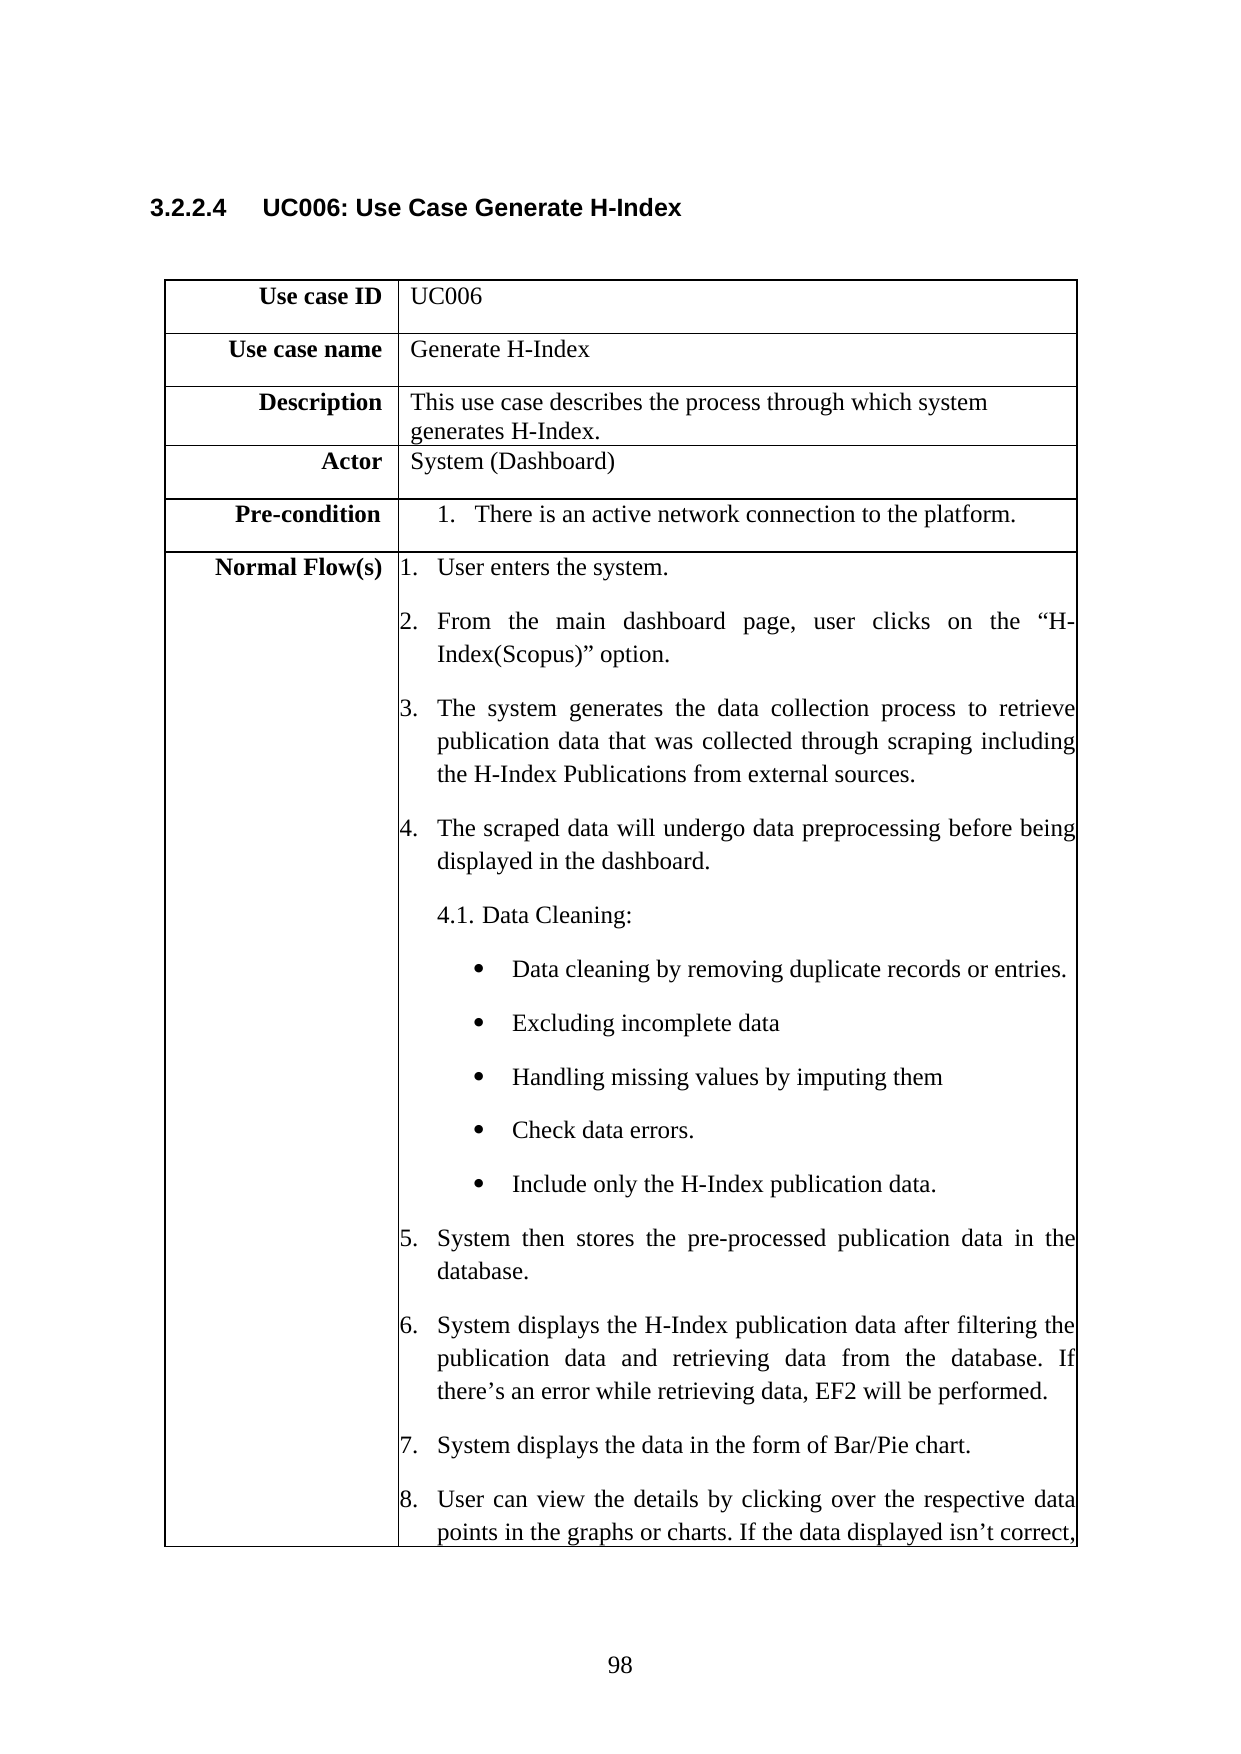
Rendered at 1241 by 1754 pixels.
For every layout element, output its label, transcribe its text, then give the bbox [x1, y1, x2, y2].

table_header UC006 [399, 281, 1076, 332]
list UC006: Use Case Generate H-Index [150, 193, 1090, 222]
table_cell Use case name [166, 334, 398, 386]
table_cell Description [166, 387, 398, 445]
table_cell Pre-condition [166, 500, 398, 551]
table_cell System (Dashboard) [399, 446, 1076, 498]
table_header Use case ID [166, 281, 398, 332]
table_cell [399, 553, 1076, 1546]
table_cell This use case describes the process through which system generates H-Index. [399, 387, 1076, 445]
table_cell There is an active network connection to the platform. [399, 500, 1076, 551]
table_cell Generate H-Index [399, 334, 1076, 386]
table_cell Actor [166, 446, 398, 498]
table_cell Normal Flow(s) [166, 553, 398, 1546]
